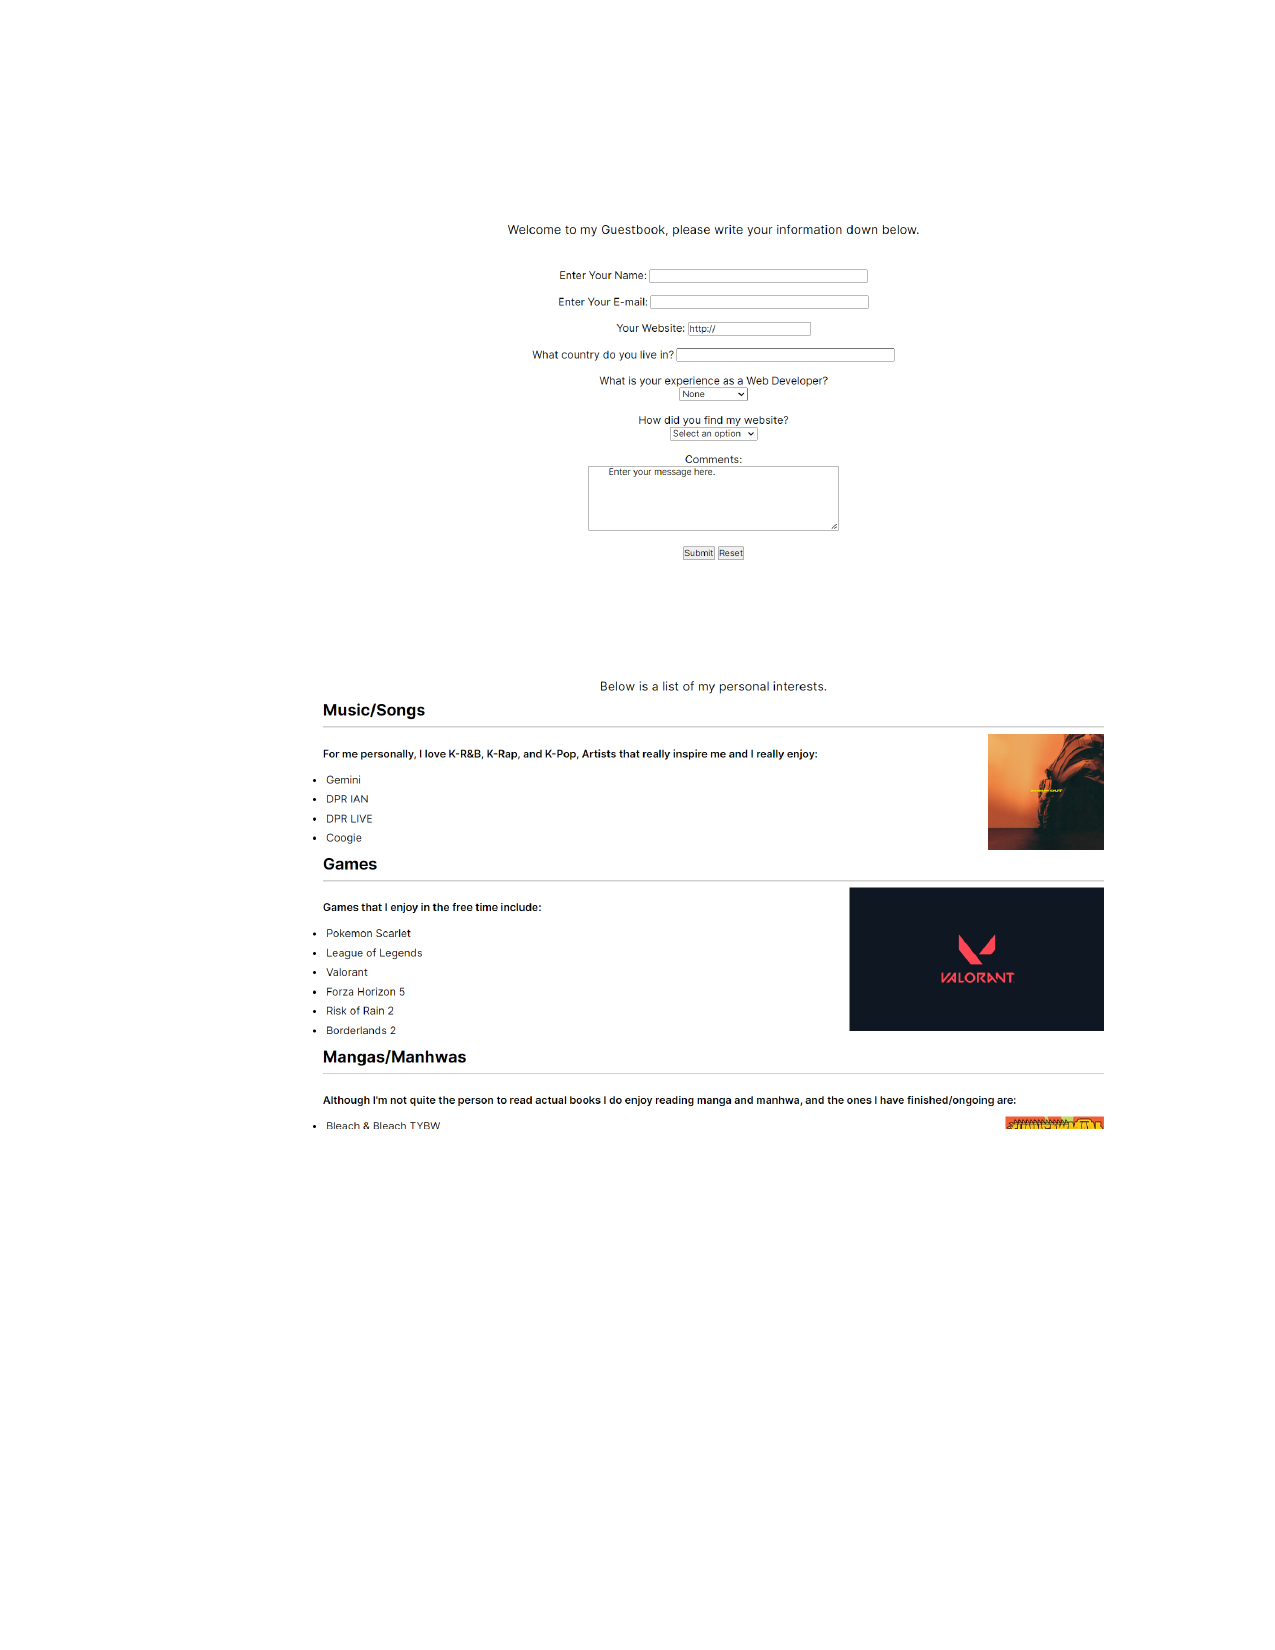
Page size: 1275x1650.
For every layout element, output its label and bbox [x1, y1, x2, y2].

picture [225, 150, 1200, 631]
picture [225, 632, 1200, 1129]
